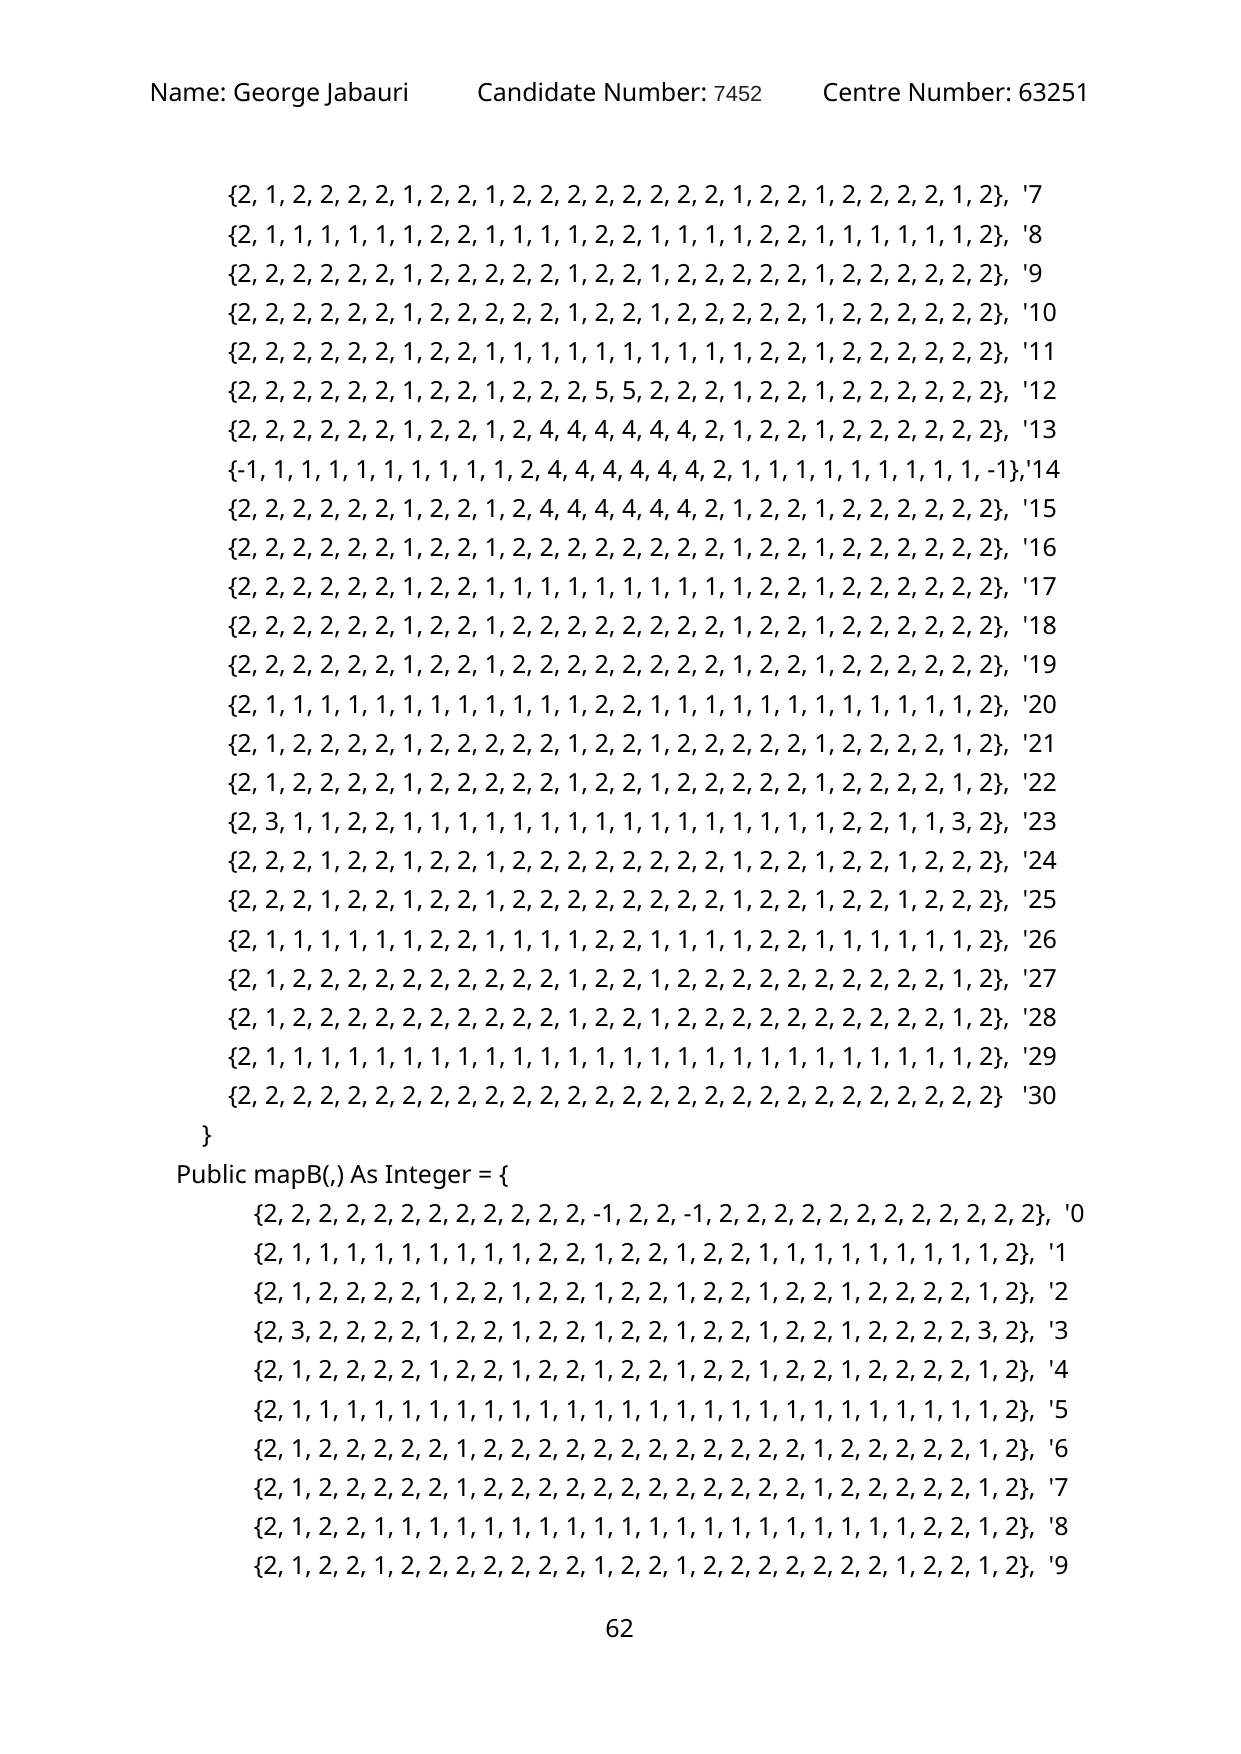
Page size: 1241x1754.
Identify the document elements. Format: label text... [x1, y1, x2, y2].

text {2, 1, 2, 2, 1, 2, 2, 2, 2, 2, 2, 2, 1, 2, 2, 1, 2, 2, 2, 2, 2, 2, 2, 1, 2, 2, 1, 2}, '9 [150, 1548, 1090, 1582]
text {2, 1, 2, 2, 2, 2, 1, 2, 2, 1, 2, 2, 2, 2, 2, 2, 2, 2, 1, 2, 2, 1, 2, 2, 2, 2, 1, 2}, '7 [150, 177, 1090, 211]
text {2, 2, 2, 2, 2, 2, 1, 2, 2, 1, 2, 2, 2, 2, 2, 2, 2, 2, 1, 2, 2, 1, 2, 2, 2, 2, 2, 2}, '16 [150, 530, 1090, 564]
text {2, 2, 2, 2, 2, 2, 2, 2, 2, 2, 2, 2, -1, 2, 2, -1, 2, 2, 2, 2, 2, 2, 2, 2, 2, 2, 2, 2}, '0 [150, 1196, 1090, 1229]
text {2, 2, 2, 2, 2, 2, 1, 2, 2, 1, 1, 1, 1, 1, 1, 1, 1, 1, 1, 2, 2, 1, 2, 2, 2, 2, 2, 2}, '11 [150, 334, 1090, 368]
text {2, 1, 2, 2, 2, 2, 1, 2, 2, 2, 2, 2, 1, 2, 2, 1, 2, 2, 2, 2, 2, 1, 2, 2, 2, 2, 1, 2}, '21 [150, 726, 1090, 759]
text {2, 1, 1, 1, 1, 1, 1, 1, 1, 1, 2, 2, 1, 2, 2, 1, 2, 2, 1, 1, 1, 1, 1, 1, 1, 1, 1, 2}, '1 [150, 1235, 1090, 1269]
text {2, 1, 1, 1, 1, 1, 1, 2, 2, 1, 1, 1, 1, 2, 2, 1, 1, 1, 1, 2, 2, 1, 1, 1, 1, 1, 1, 2}, '8 [150, 216, 1090, 250]
text {2, 1, 2, 2, 2, 2, 2, 2, 2, 2, 2, 2, 1, 2, 2, 1, 2, 2, 2, 2, 2, 2, 2, 2, 2, 2, 1, 2}, '28 [150, 1000, 1090, 1034]
text {2, 2, 2, 2, 2, 2, 1, 2, 2, 2, 2, 2, 1, 2, 2, 1, 2, 2, 2, 2, 2, 1, 2, 2, 2, 2, 2, 2}, '10 [150, 295, 1090, 329]
text {2, 1, 2, 2, 2, 2, 1, 2, 2, 2, 2, 2, 1, 2, 2, 1, 2, 2, 2, 2, 2, 1, 2, 2, 2, 2, 1, 2}, '22 [150, 765, 1090, 799]
text Public mapB(,) As Integer = { [150, 1156, 1090, 1190]
text {2, 2, 2, 2, 2, 2, 1, 2, 2, 1, 2, 4, 4, 4, 4, 4, 4, 2, 1, 2, 2, 1, 2, 2, 2, 2, 2, 2}, '13 [150, 412, 1090, 446]
text {-1, 1, 1, 1, 1, 1, 1, 1, 1, 1, 2, 4, 4, 4, 4, 4, 4, 2, 1, 1, 1, 1, 1, 1, 1, 1, 1, -1},'14 [150, 451, 1090, 485]
text {2, 3, 2, 2, 2, 2, 1, 2, 2, 1, 2, 2, 1, 2, 2, 1, 2, 2, 1, 2, 2, 1, 2, 2, 2, 2, 3, 2}, '3 [150, 1313, 1090, 1347]
text {2, 2, 2, 2, 2, 2, 1, 2, 2, 2, 2, 2, 1, 2, 2, 1, 2, 2, 2, 2, 2, 1, 2, 2, 2, 2, 2, 2}, '9 [150, 256, 1090, 289]
text {2, 2, 2, 1, 2, 2, 1, 2, 2, 1, 2, 2, 2, 2, 2, 2, 2, 2, 1, 2, 2, 1, 2, 2, 1, 2, 2, 2}, '24 [150, 843, 1090, 877]
text {2, 2, 2, 2, 2, 2, 1, 2, 2, 1, 2, 2, 2, 5, 5, 2, 2, 2, 1, 2, 2, 1, 2, 2, 2, 2, 2, 2}, '12 [150, 373, 1090, 407]
text {2, 2, 2, 2, 2, 2, 1, 2, 2, 1, 2, 4, 4, 4, 4, 4, 4, 2, 1, 2, 2, 1, 2, 2, 2, 2, 2, 2}, '15 [150, 491, 1090, 524]
text {2, 2, 2, 2, 2, 2, 1, 2, 2, 1, 2, 2, 2, 2, 2, 2, 2, 2, 1, 2, 2, 1, 2, 2, 2, 2, 2, 2}, '18 [150, 608, 1090, 642]
text {2, 1, 2, 2, 2, 2, 2, 2, 2, 2, 2, 2, 1, 2, 2, 1, 2, 2, 2, 2, 2, 2, 2, 2, 2, 2, 1, 2}, '27 [150, 961, 1090, 994]
text {2, 2, 2, 2, 2, 2, 1, 2, 2, 1, 1, 1, 1, 1, 1, 1, 1, 1, 1, 2, 2, 1, 2, 2, 2, 2, 2, 2}, '17 [150, 569, 1090, 603]
text {2, 1, 2, 2, 1, 1, 1, 1, 1, 1, 1, 1, 1, 1, 1, 1, 1, 1, 1, 1, 1, 1, 1, 1, 2, 2, 1, 2}, '8 [150, 1509, 1090, 1543]
text {2, 1, 1, 1, 1, 1, 1, 2, 2, 1, 1, 1, 1, 2, 2, 1, 1, 1, 1, 2, 2, 1, 1, 1, 1, 1, 1, 2}, '26 [150, 921, 1090, 955]
text {2, 3, 1, 1, 2, 2, 1, 1, 1, 1, 1, 1, 1, 1, 1, 1, 1, 1, 1, 1, 1, 1, 2, 2, 1, 1, 3, 2}, '23 [150, 804, 1090, 838]
text {2, 2, 2, 1, 2, 2, 1, 2, 2, 1, 2, 2, 2, 2, 2, 2, 2, 2, 1, 2, 2, 1, 2, 2, 1, 2, 2, 2}, '25 [150, 882, 1090, 916]
text {2, 1, 1, 1, 1, 1, 1, 1, 1, 1, 1, 1, 1, 1, 1, 1, 1, 1, 1, 1, 1, 1, 1, 1, 1, 1, 1, 2}, '5 [150, 1391, 1090, 1425]
text {2, 2, 2, 2, 2, 2, 1, 2, 2, 1, 2, 2, 2, 2, 2, 2, 2, 2, 1, 2, 2, 1, 2, 2, 2, 2, 2, 2}, '19 [150, 647, 1090, 681]
text {2, 1, 2, 2, 2, 2, 1, 2, 2, 1, 2, 2, 1, 2, 2, 1, 2, 2, 1, 2, 2, 1, 2, 2, 2, 2, 1, 2}, '4 [150, 1352, 1090, 1386]
text {2, 2, 2, 2, 2, 2, 2, 2, 2, 2, 2, 2, 2, 2, 2, 2, 2, 2, 2, 2, 2, 2, 2, 2, 2, 2, 2, 2} '30 [150, 1078, 1090, 1112]
text } [150, 1117, 1090, 1151]
text {2, 1, 2, 2, 2, 2, 1, 2, 2, 1, 2, 2, 1, 2, 2, 1, 2, 2, 1, 2, 2, 1, 2, 2, 2, 2, 1, 2}, '2 [150, 1274, 1090, 1308]
text {2, 1, 1, 1, 1, 1, 1, 1, 1, 1, 1, 1, 1, 1, 1, 1, 1, 1, 1, 1, 1, 1, 1, 1, 1, 1, 1, 2}, '29 [150, 1039, 1090, 1073]
text {2, 1, 1, 1, 1, 1, 1, 1, 1, 1, 1, 1, 1, 2, 2, 1, 1, 1, 1, 1, 1, 1, 1, 1, 1, 1, 1, 2}, '20 [150, 686, 1090, 720]
text {2, 1, 2, 2, 2, 2, 2, 1, 2, 2, 2, 2, 2, 2, 2, 2, 2, 2, 2, 2, 1, 2, 2, 2, 2, 2, 1, 2}, '7 [150, 1470, 1090, 1504]
text {2, 1, 2, 2, 2, 2, 2, 1, 2, 2, 2, 2, 2, 2, 2, 2, 2, 2, 2, 2, 1, 2, 2, 2, 2, 2, 1, 2}, '6 [150, 1431, 1090, 1464]
